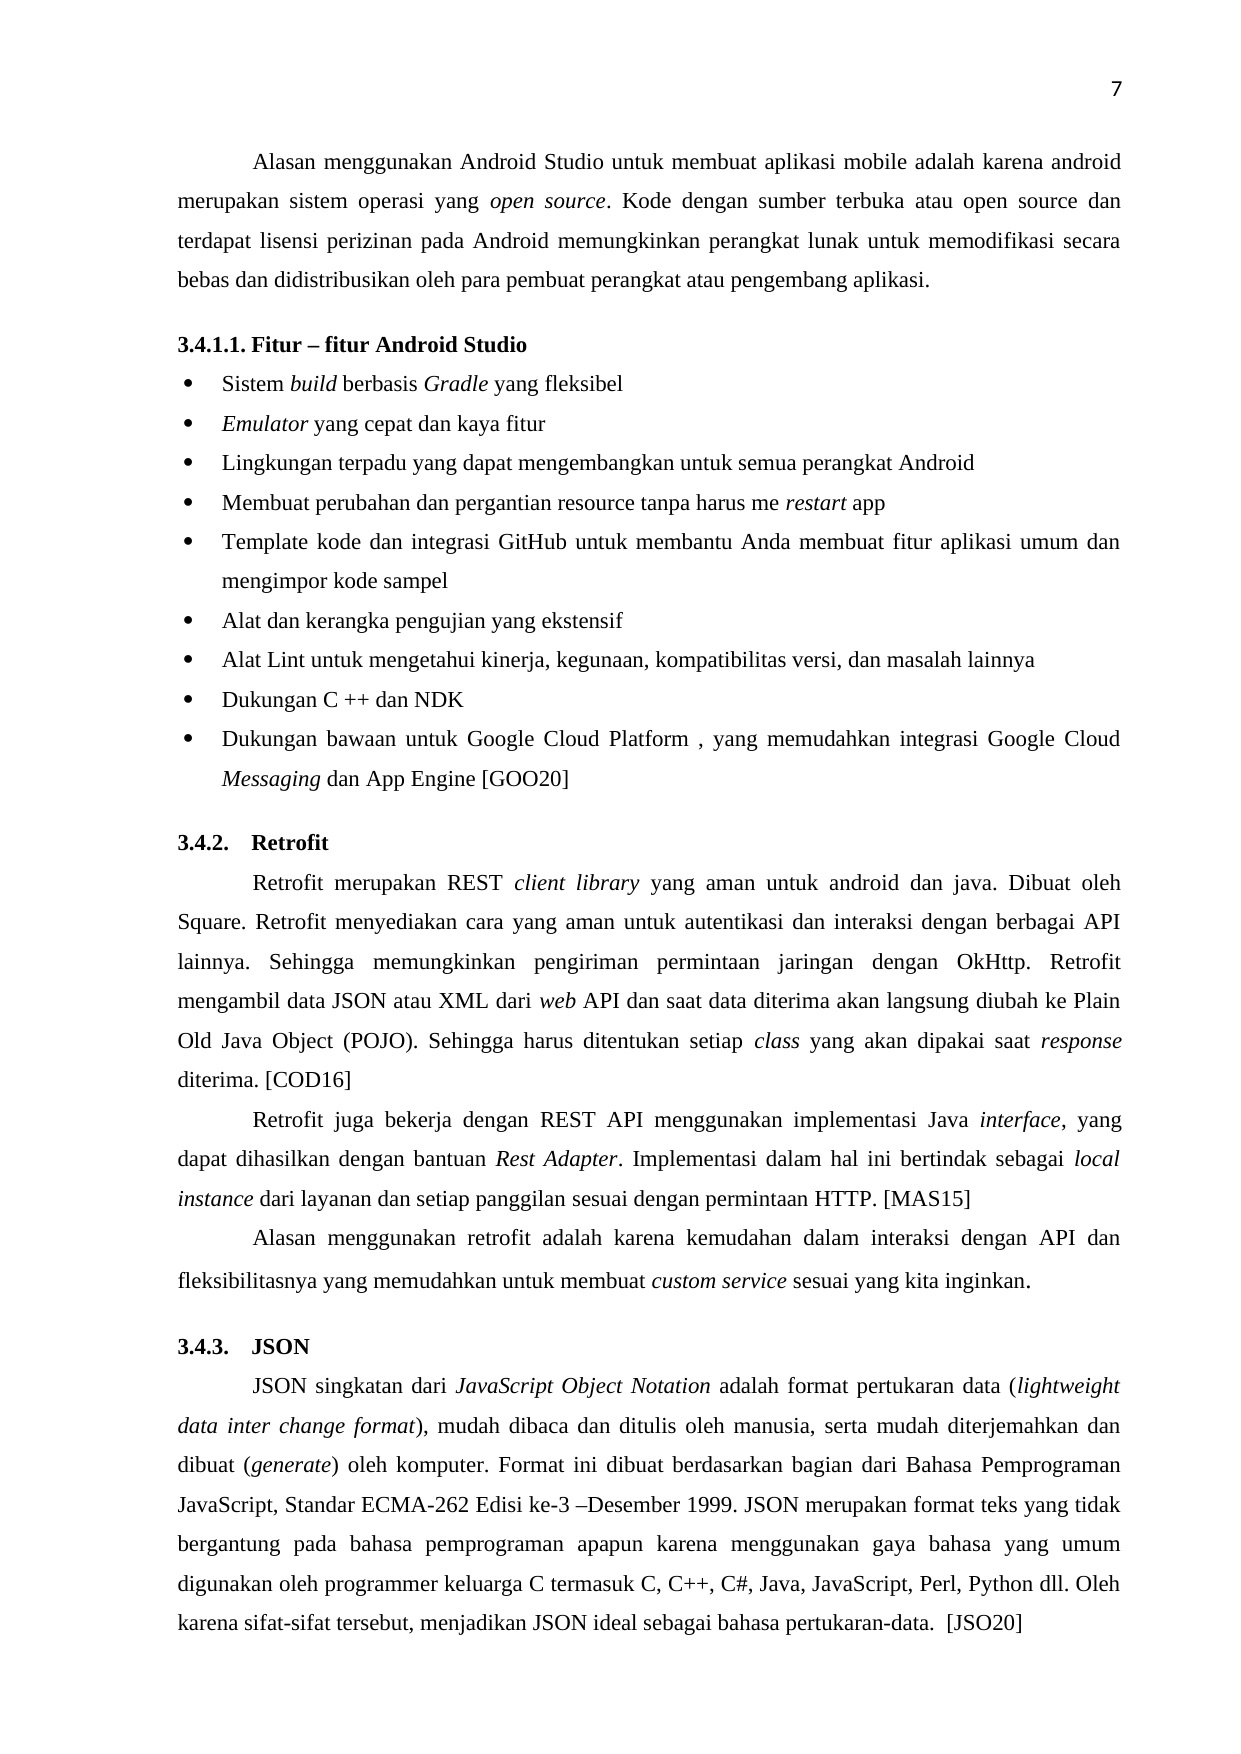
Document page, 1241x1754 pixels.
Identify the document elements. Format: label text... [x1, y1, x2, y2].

text Alasan menggunakan Android Studio untuk membuat aplikasi mobile adalah karena android merupakan sistem operasi yang open source. Kode dengan sumber terbuka atau open source dan terdapat lisensi perizinan pada Android memungkinkan perangkat lunak untuk memodifikasi secara bebas dan didistribusikan oleh para pembuat perangkat atau pengembang aplikasi. [177, 148, 1122, 292]
subtitle Retrofit [177, 829, 1122, 856]
list Alat Lint untuk mengetahui kinerja, kegunaan, kompatibilitas versi, dan masalah lainnya [184, 646, 1122, 673]
text Retrofit juga bekerja dengan REST API menggunakan implementasi Java interface, yang dapat dihasilkan dengan bantuan Rest Adapter. Implementasi dalam hal ini bertindak sebagai local instance dari layanan dan setiap panggilan sesuai dengan permintaan HTTP. [MAS15] [177, 1106, 1122, 1211]
list Emulator yang cepat dan kaya fitur [184, 409, 1122, 436]
subtitle Fitur – fitur Android Studio [177, 331, 1122, 357]
text Retrofit merupakan REST client library yang aman untuk android dan java. Dibuat oleh Square. Retrofit menyediakan cara yang aman untuk autentikasi dan interaksi dengan berbagai API lainnya. Sehingga memungkinkan pengiriman permintaan jaringan dengan OkHttp. Retrofit mengambil data JSON atau XML dari web API dan saat data diterima akan langsung diubah ke Plain Old Java Object (POJO). Sehingga harus ditentukan setiap class yang akan dipakai saat response diterima. [COD16] [177, 869, 1122, 1093]
list Dukungan C ++ dan NDK [184, 686, 1122, 712]
list Sistem build berbasis Gradle yang fleksibel [184, 370, 1122, 396]
text JSON singkatan dari JavaScript Object Notation adalah format pertukaran data (lightweight data inter change format), mudah dibaca dan ditulis oleh manusia, serta mudah diterjemahkan dan dibuat (generate) oleh komputer. Format ini dibuat berdasarkan bagian dari Bahasa Pemprograman JavaScript, Standar ECMA-262 Edisi ke-3 –Desember 1999. JSON merupakan format teks yang tidak bergantung pada bahasa pemprograman apapun karena menggunakan gaya bahasa yang umum digunakan oleh programmer keluarga C termasuk C, C++, C#, Java, JavaScript, Perl, Python dll. Oleh karena sifat-sifat tersebut, menjadikan JSON ideal sebagai bahasa pertukaran-data. [JSO20] [177, 1372, 1122, 1636]
subtitle JSON [177, 1333, 1122, 1359]
list Membuat perubahan dan pergantian resource tanpa harus me restart app [184, 488, 1122, 515]
text Alasan menggunakan retrofit adalah karena kemudahan dalam interaksi dengan API dan fleksibilitasnya yang memudahkan untuk membuat custom service sesuai yang kita inginkan. [177, 1224, 1122, 1294]
list Lingkungan terpadu yang dapat mengembangkan untuk semua perangkat Android [184, 449, 1122, 475]
list Dukungan bawaan untuk Google Cloud Platform , yang memudahkan integrasi Google Cloud Messaging dan App Engine [GOO20] [184, 725, 1122, 791]
list Template kode dan integrasi GitHub untuk membantu Anda membuat fitur aplikasi umum dan mengimpor kode sampel [184, 528, 1122, 594]
list Alat dan kerangka pengujian yang ekstensif [184, 607, 1122, 633]
